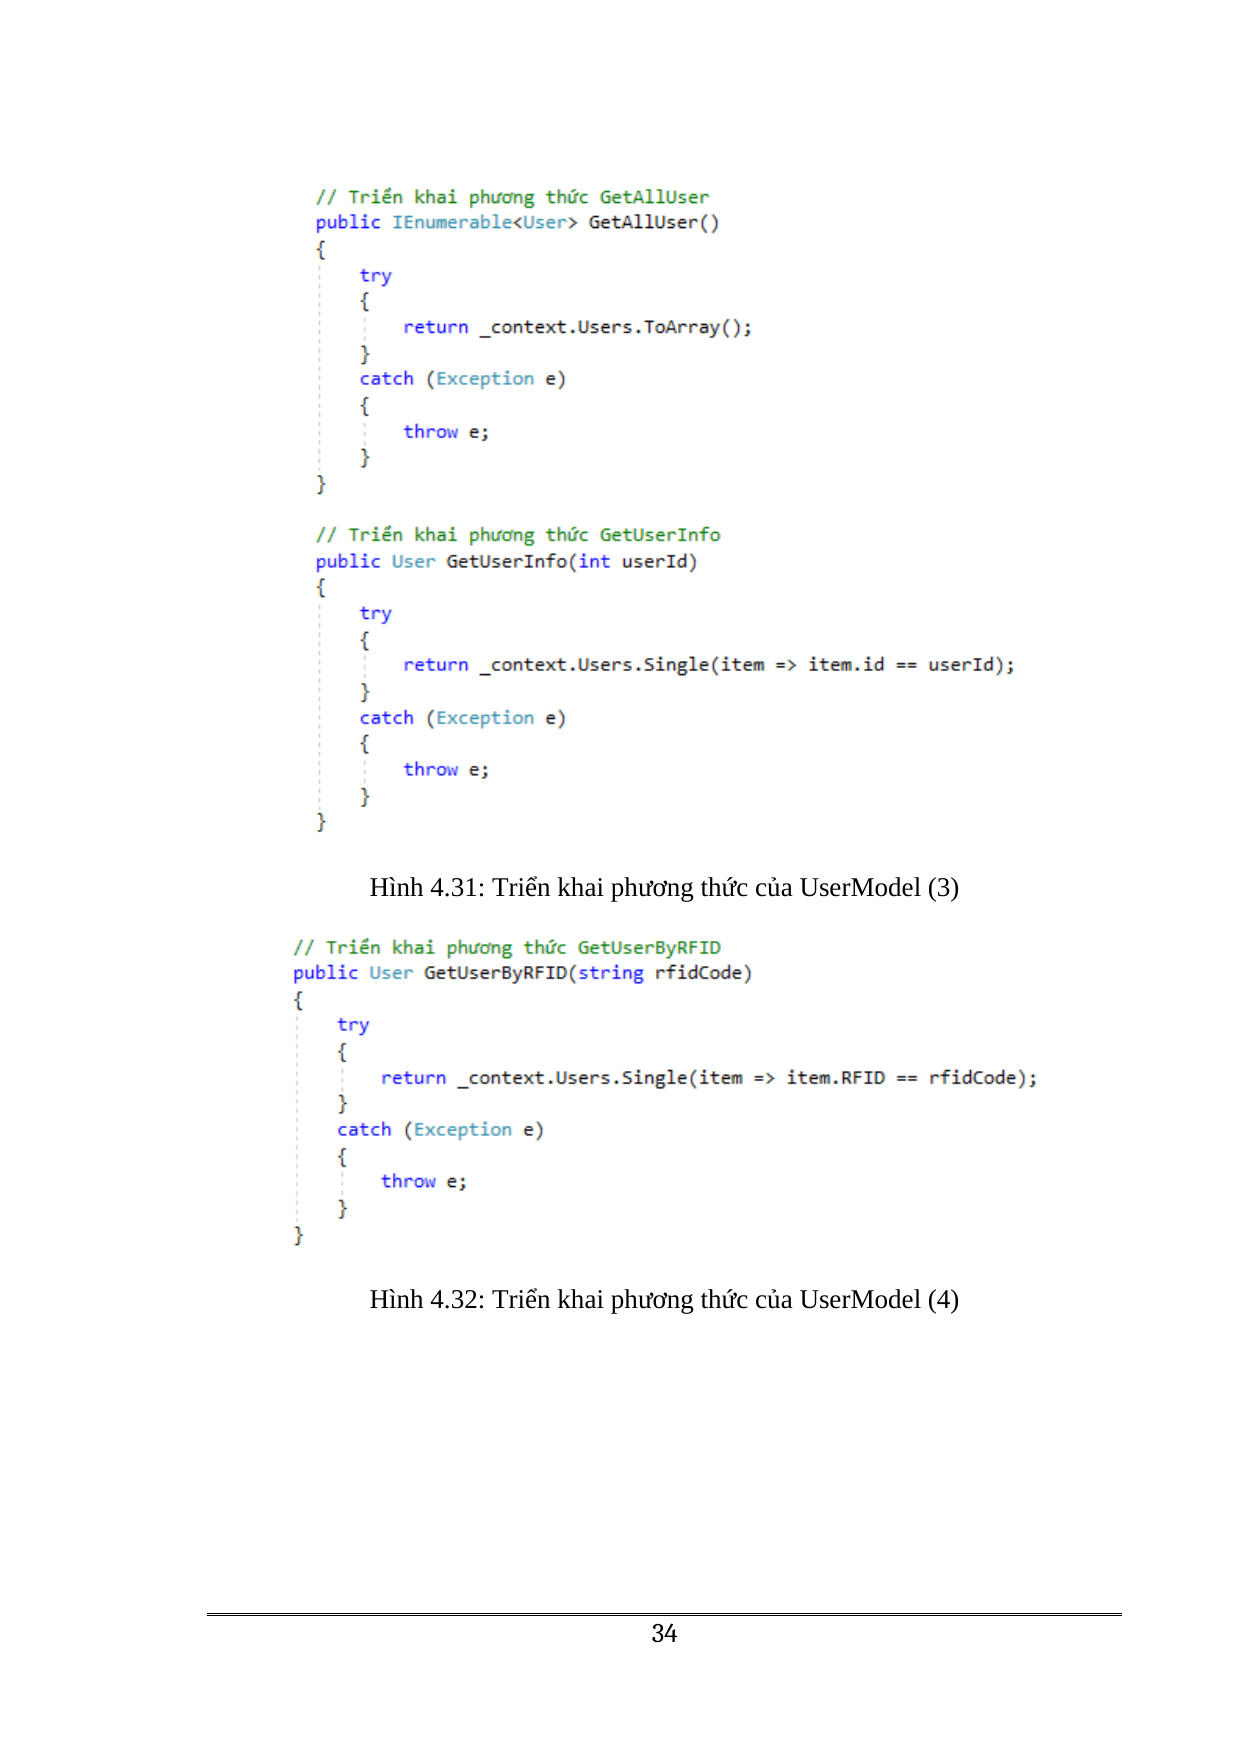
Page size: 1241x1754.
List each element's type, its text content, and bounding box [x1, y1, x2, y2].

picture [287, 930, 1042, 1255]
picture [308, 177, 1021, 843]
